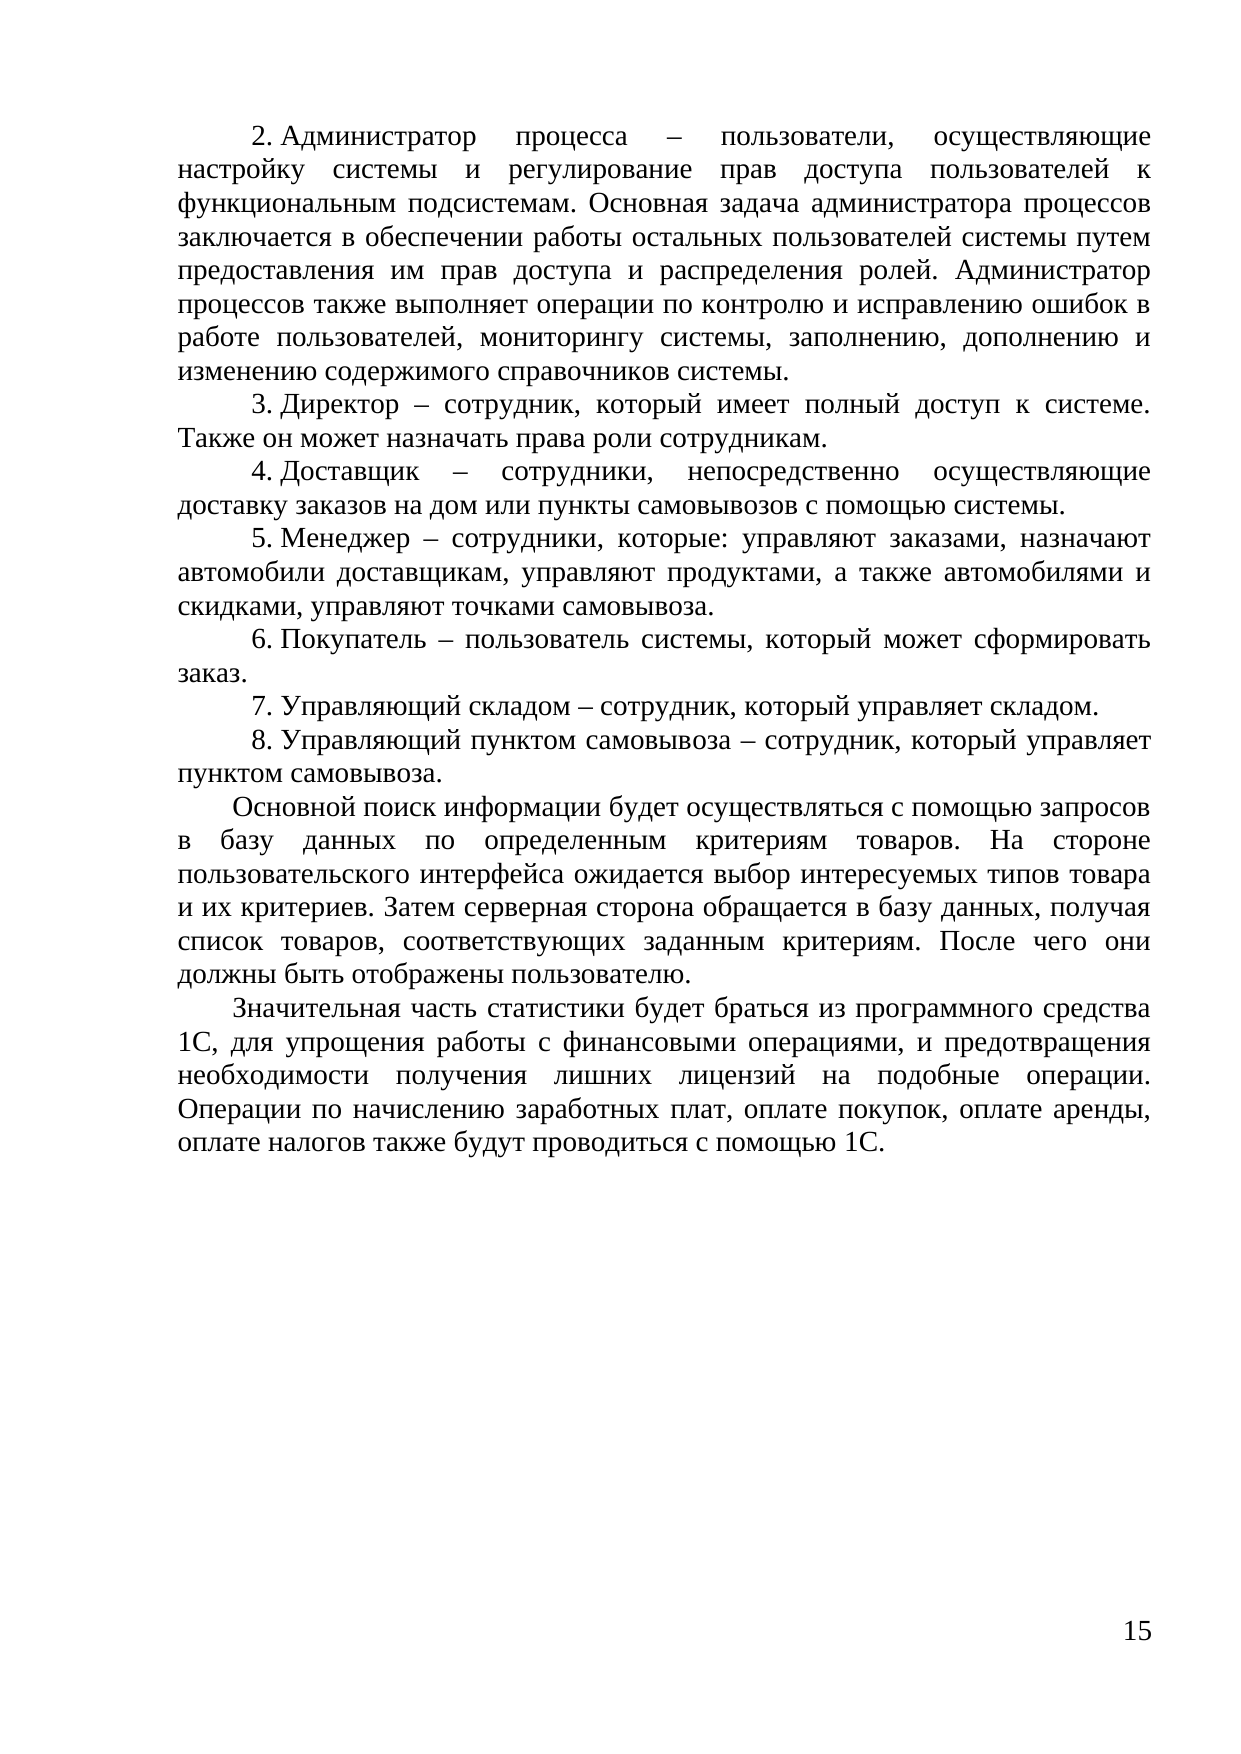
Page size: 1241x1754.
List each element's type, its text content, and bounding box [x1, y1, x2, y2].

list Администратор процесса – пользователи, осуществляющие настройку системы и регулирование прав доступа пользователей к функциональным подсистемам. Основная задача администратора процессов заключается в обеспечении работы остальных пользователей системы путем предоставления им прав доступа и распределения ролей. Администратор процессов также выполняет операции по контролю и исправлению ошибок в работе пользователей, мониторингу системы, заполнению, дополнению и изменению содержимого справочников системы. [177, 118, 1152, 386]
list Покупатель – пользователь системы, который может сформировать заказ. [177, 621, 1152, 688]
list Управляющий пунктом самовывоза – сотрудник, который управляет пунктом самовывоза. [177, 722, 1152, 789]
list Доставщик – сотрудники, непосредственно осуществляющие доставку заказов на дом или пункты самовывозов с помощью системы. [177, 453, 1152, 521]
list Менеджер – сотрудники, которые: управляют заказами, назначают автомобили доставщикам, управляют продуктами, а также автомобилями и скидками, управляют точками самовывоза. [177, 521, 1152, 621]
text Значительная часть статистики будет браться из программного средства 1С, для упрощения работы с финансовыми операциями, и предотвращения необходимости получения лишних лицензий на подобные операции. Операции по начислению заработных плат, оплате покупок, оплате аренды, оплате налогов также будут проводиться с помощью 1С. [177, 990, 1152, 1158]
list Управляющий складом – сотрудник, который управляет складом. [177, 688, 1152, 722]
text Основной поиск информации будет осуществляться с помощью запросов в базу данных по определенным критериям товаров. На стороне пользовательского интерфейса ожидается выбор интересуемых типов товара и их критериев. Затем серверная сторона обращается в базу данных, получая список товаров, соответствующих заданным критериям. После чего они должны быть отображены пользователю. [177, 789, 1152, 990]
list Директор – сотрудник, который имеет полный доступ к системе. Также он может назначать права роли сотрудникам. [177, 386, 1152, 453]
